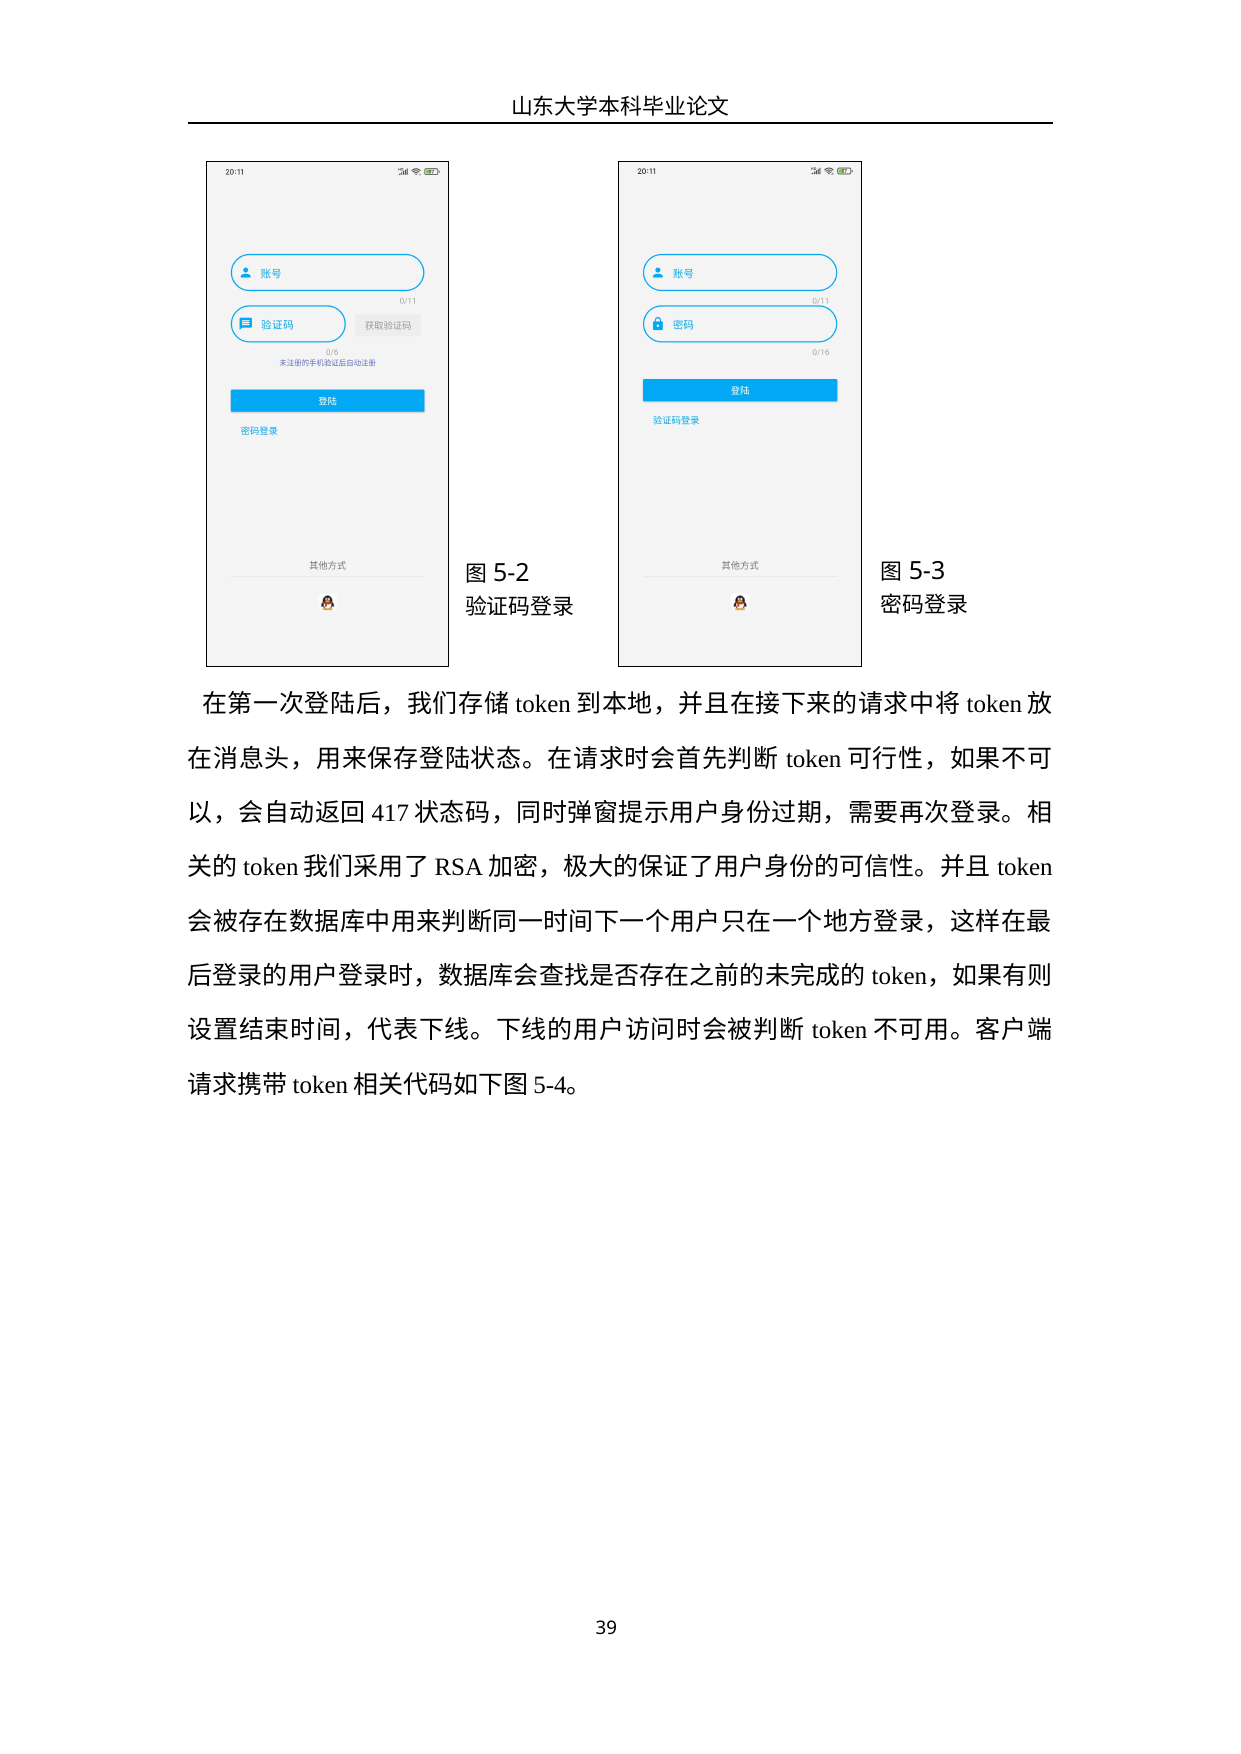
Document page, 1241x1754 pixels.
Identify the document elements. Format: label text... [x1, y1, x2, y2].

picture [619, 162, 861, 666]
picture [207, 162, 448, 666]
text 在第一次登陆后，我们存储token到本地，并且在接下来的请求中将token放在消息头，用来保存登陆状态。在请求时会首先判断token可行性，如果不可以，会自动返回417状态码，同时弹窗提示用户身份过期，需要再次登录。相关的token我们采用了RSA加密，极大的保证了用户身份的可信性。并且token会被存在数据库中用来判断同一时间下一个用户只在一个地方登录，这样在最后登录的用户登录时，数据库会查找是否存在之前的未完成的token，如果有则设置结束时间，代表下线。下线的用户访问时会被判断token不可用。客户端请求携带token相关代码如下图5-4。 [187, 684, 1053, 1101]
